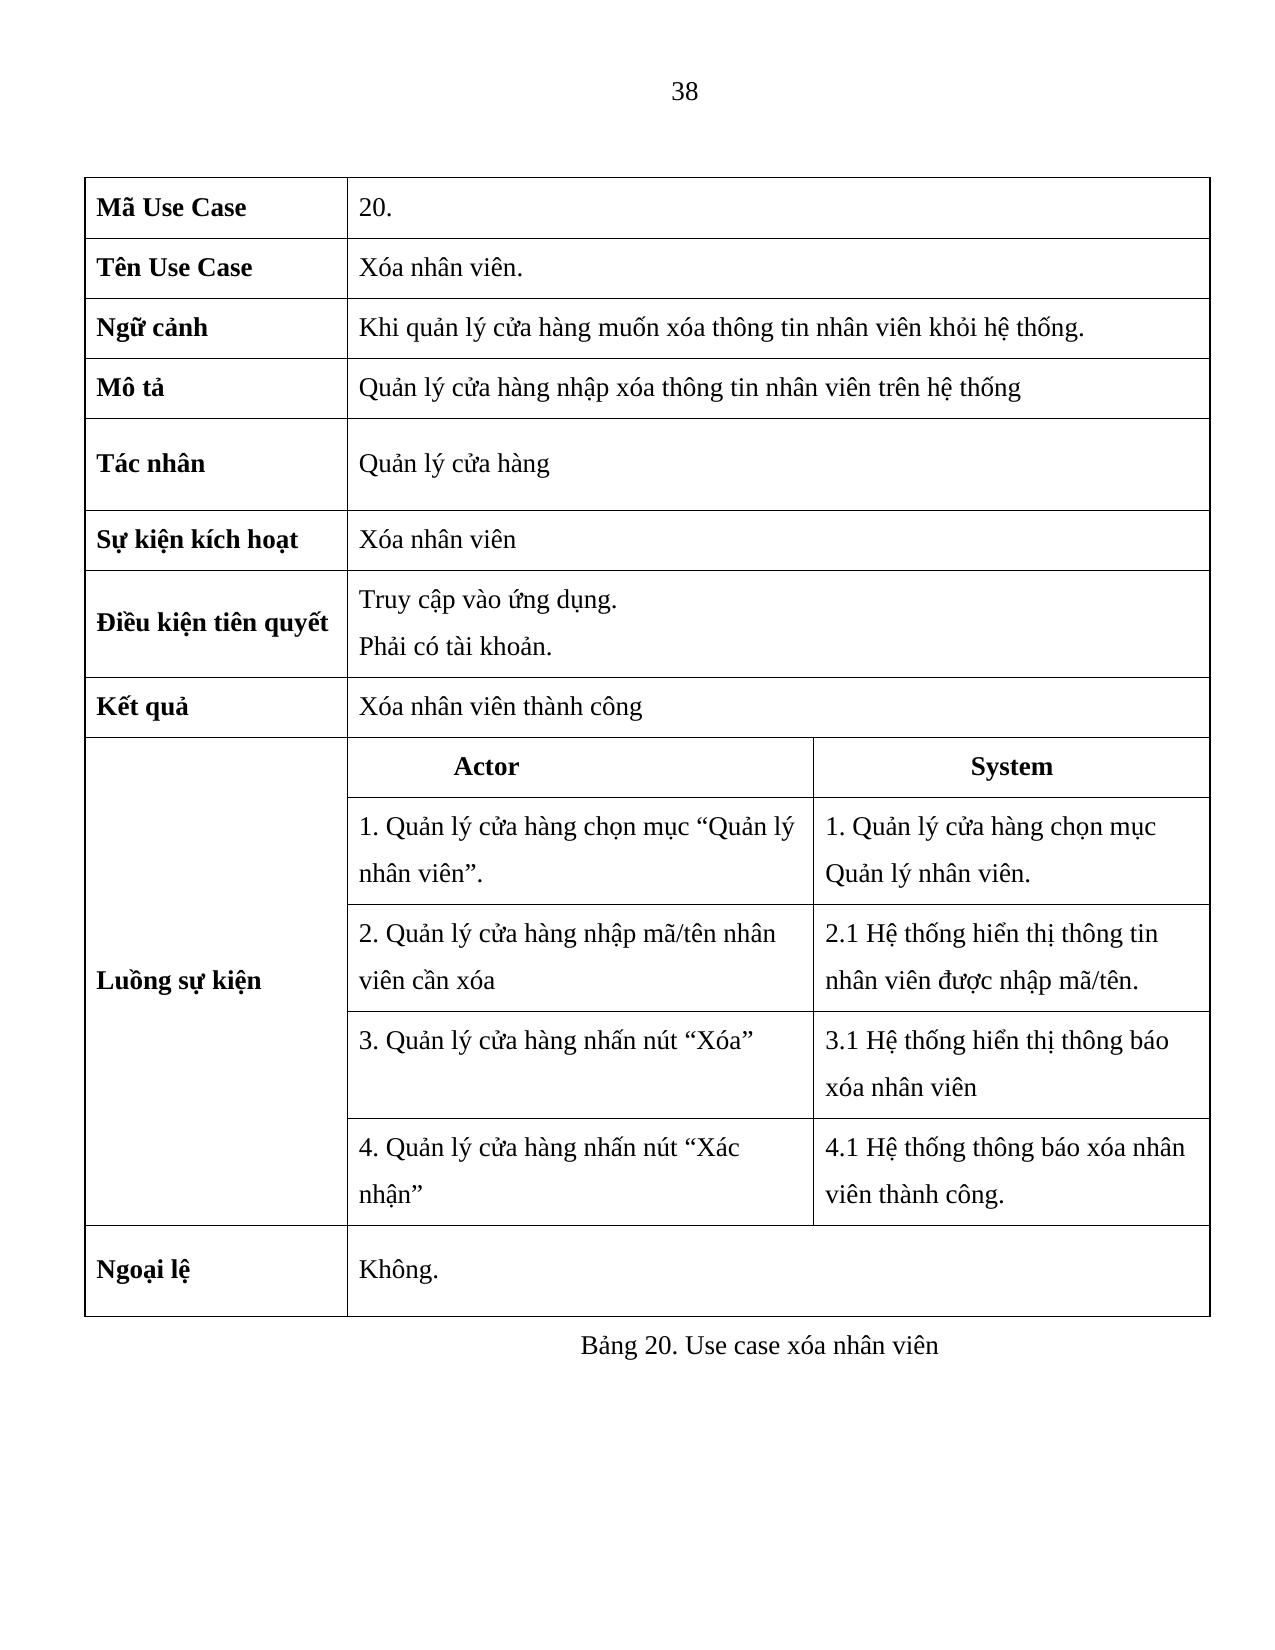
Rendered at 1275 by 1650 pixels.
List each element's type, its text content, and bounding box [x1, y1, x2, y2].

table_cell Actor [348, 738, 813, 797]
table_cell Xóa nhân viên [348, 511, 1209, 570]
table_header Mã Use Case [86, 178, 347, 237]
table_cell 2. Quản lý cửa hàng nhập mã/tên nhân viên cần xóa [348, 905, 813, 1011]
table_cell Không. [348, 1226, 1209, 1316]
table_cell Tên Use Case [86, 239, 347, 298]
table_cell 1. Quản lý cửa hàng chọn mục Quản lý nhân viên. [814, 798, 1209, 904]
table_cell Điều kiện tiên quyết [86, 571, 347, 677]
table_cell 1. Quản lý cửa hàng chọn mục “Quản lý nhân viên”. [348, 798, 813, 904]
table_cell 3. Quản lý cửa hàng nhấn nút “Xóa” [348, 1012, 813, 1118]
table_cell Truy cập vào ứng dụng. Phải có tài khoản. [348, 571, 1209, 677]
table_cell Luồng sự kiện [86, 738, 347, 1224]
table_cell System [814, 738, 1209, 797]
table_cell Xóa nhân viên. [348, 239, 1209, 298]
table_cell Sự kiện kích hoạt [86, 511, 347, 570]
table_cell 3.1 Hệ thống hiển thị thông báo xóa nhân viên [814, 1012, 1209, 1118]
table_cell Ngoại lệ [86, 1226, 347, 1316]
table_cell 2.1 Hệ thống hiển thị thông tin nhân viên được nhập mã/tên. [814, 905, 1209, 1011]
table_header 20. [348, 178, 1209, 237]
table_cell Xóa nhân viên thành công [348, 678, 1209, 737]
table_cell Ngữ cảnh [86, 299, 347, 358]
table_cell Khi quản lý cửa hàng muốn xóa thông tin nhân viên khỏi hệ thống. [348, 299, 1209, 358]
table_cell Tác nhân [86, 419, 347, 509]
table_cell Kết quả [86, 678, 347, 737]
table_cell 4. Quản lý cửa hàng nhấn nút “Xác nhận” [348, 1119, 813, 1224]
table_cell Quản lý cửa hàng nhập xóa thông tin nhân viên trên hệ thống [348, 359, 1209, 418]
table_cell Quản lý cửa hàng [348, 419, 1209, 509]
text Bảng 20. Use case xóa nhân viên [207, 1329, 1162, 1361]
table_cell 4.1 Hệ thống thông báo xóa nhân viên thành công. [814, 1119, 1209, 1224]
table_cell Mô tả [86, 359, 347, 418]
